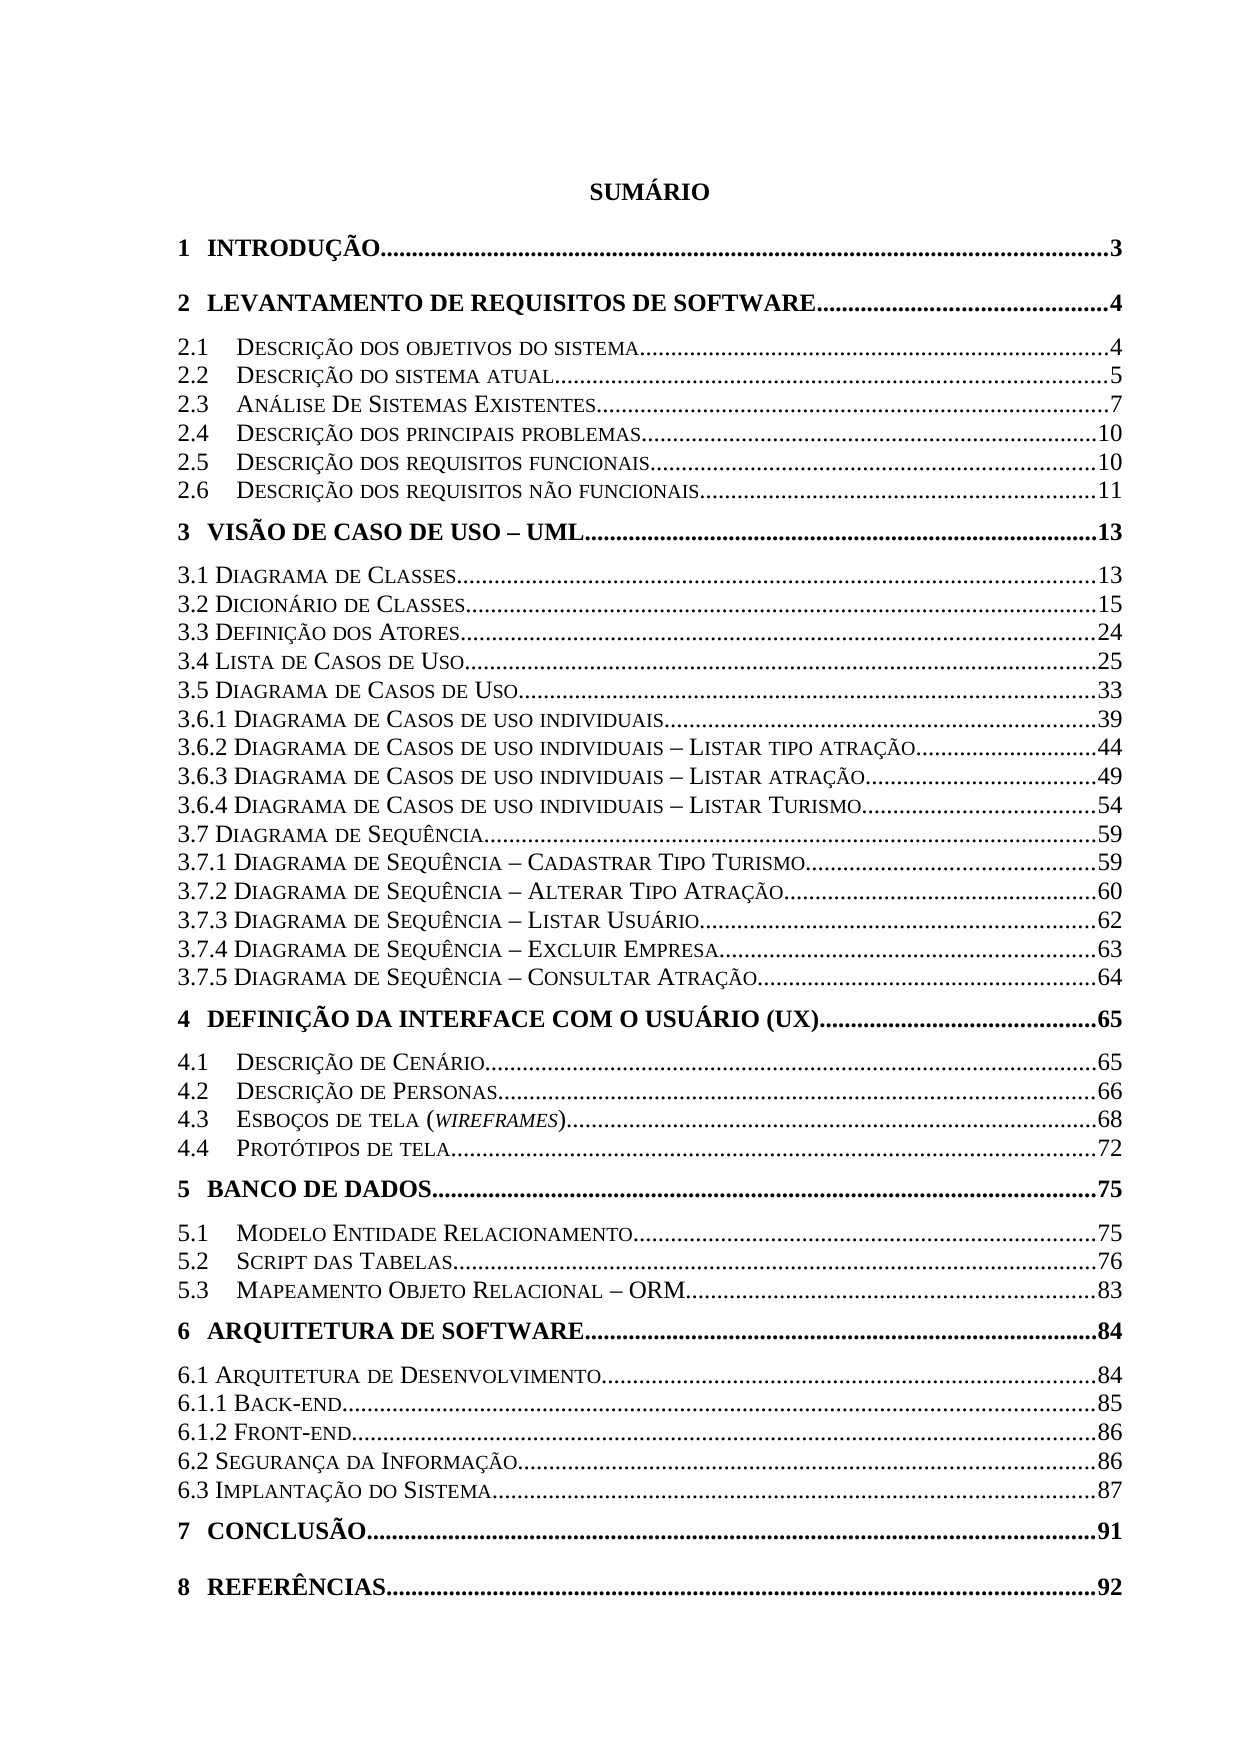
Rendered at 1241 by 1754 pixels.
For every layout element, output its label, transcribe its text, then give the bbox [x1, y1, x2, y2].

text SUMÁRIO [177, 177, 1122, 206]
text 5.3 Mapeamento Objeto Relacional – ORM 83 [177, 1275, 1122, 1304]
text 4.2 Descrição de Personas 66 [177, 1076, 1122, 1104]
text 3.6.2 Diagrama de Casos de uso individuais – Listar tipo atração 44 [177, 732, 1122, 761]
text 3.4 Lista de Casos de Uso 25 [177, 646, 1122, 675]
text 4.3 Esboços de tela (wireframes) 68 [177, 1104, 1122, 1133]
text 6.1 Arquitetura de Desenvolvimento 84 [177, 1360, 1122, 1388]
text 3.7.2 Diagrama de Sequência – Alterar Tipo Atração 60 [177, 876, 1122, 905]
text 3.2 Dicionário de Classes 15 [177, 589, 1122, 617]
text 3.6.3 Diagrama de Casos de uso individuais – Listar atração 49 [177, 761, 1122, 790]
text 2 LEVANTAMENTO DE REQUISITOS DE SOFTWARE 4 [177, 288, 1122, 317]
text 3.5 Diagrama de Casos de Uso 33 [177, 675, 1122, 704]
text 3 VISÃO DE CASO DE USO – UML 13 [177, 517, 1122, 546]
text 3.7.5 Diagrama de Sequência – Consultar Atração 64 [177, 962, 1122, 991]
text 8 REFERÊNCIAS 92 [177, 1572, 1122, 1600]
text 2.6 Descrição dos requisitos não funcionais 11 [177, 476, 1122, 504]
text 3.7.3 Diagrama de Sequência – Listar Usuário 62 [177, 905, 1122, 934]
text 1 INTRODUÇÃO 3 [177, 233, 1122, 262]
text 3.3 Definição dos Atores 24 [177, 617, 1122, 646]
text 2.3 Análise De Sistemas Existentes 7 [177, 389, 1122, 418]
text 3.7.1 Diagrama de Sequência – Cadastrar Tipo Turismo 59 [177, 847, 1122, 876]
text 5.1 Modelo Entidade Relacionamento 75 [177, 1218, 1122, 1246]
text 3.1 Diagrama de Classes 13 [177, 560, 1122, 589]
text 3.6.4 Diagrama de Casos de uso individuais – Listar Turismo 54 [177, 790, 1122, 819]
text 6.3 Implantação do Sistema 87 [177, 1475, 1122, 1503]
text 4 DEFINIÇÃO DA INTERFACE COM O USUÁRIO (UX) 65 [177, 1004, 1122, 1032]
text 6 ARQUITETURA DE SOFTWARE 84 [177, 1316, 1122, 1345]
text 6.1.1 Back-end 85 [177, 1388, 1122, 1417]
text 3.7 Diagrama de Sequência 59 [177, 819, 1122, 847]
text 4.1 Descrição de Cenário 65 [177, 1047, 1122, 1076]
text 7 CONCLUSÃO 91 [177, 1516, 1122, 1545]
text 6.1.2 Front-end 86 [177, 1417, 1122, 1446]
text 5 BANCO DE DADOS 75 [177, 1174, 1122, 1203]
text 3.7.4 Diagrama de Sequência – Excluir Empresa 63 [177, 934, 1122, 962]
text 2.4 Descrição dos principais problemas 10 [177, 418, 1122, 447]
text 2.1 Descrição dos objetivos do sistema 4 [177, 332, 1122, 361]
text 2.5 Descrição dos requisitos funcionais 10 [177, 447, 1122, 476]
text 6.2 Segurança da Informação 86 [177, 1446, 1122, 1475]
text 5.2 Script das Tabelas 76 [177, 1246, 1122, 1275]
text 3.6.1 Diagrama de Casos de uso individuais 39 [177, 704, 1122, 732]
text 2.2 Descrição do sistema atual 5 [177, 361, 1122, 389]
text 4.4 Protótipos de tela 72 [177, 1133, 1122, 1162]
